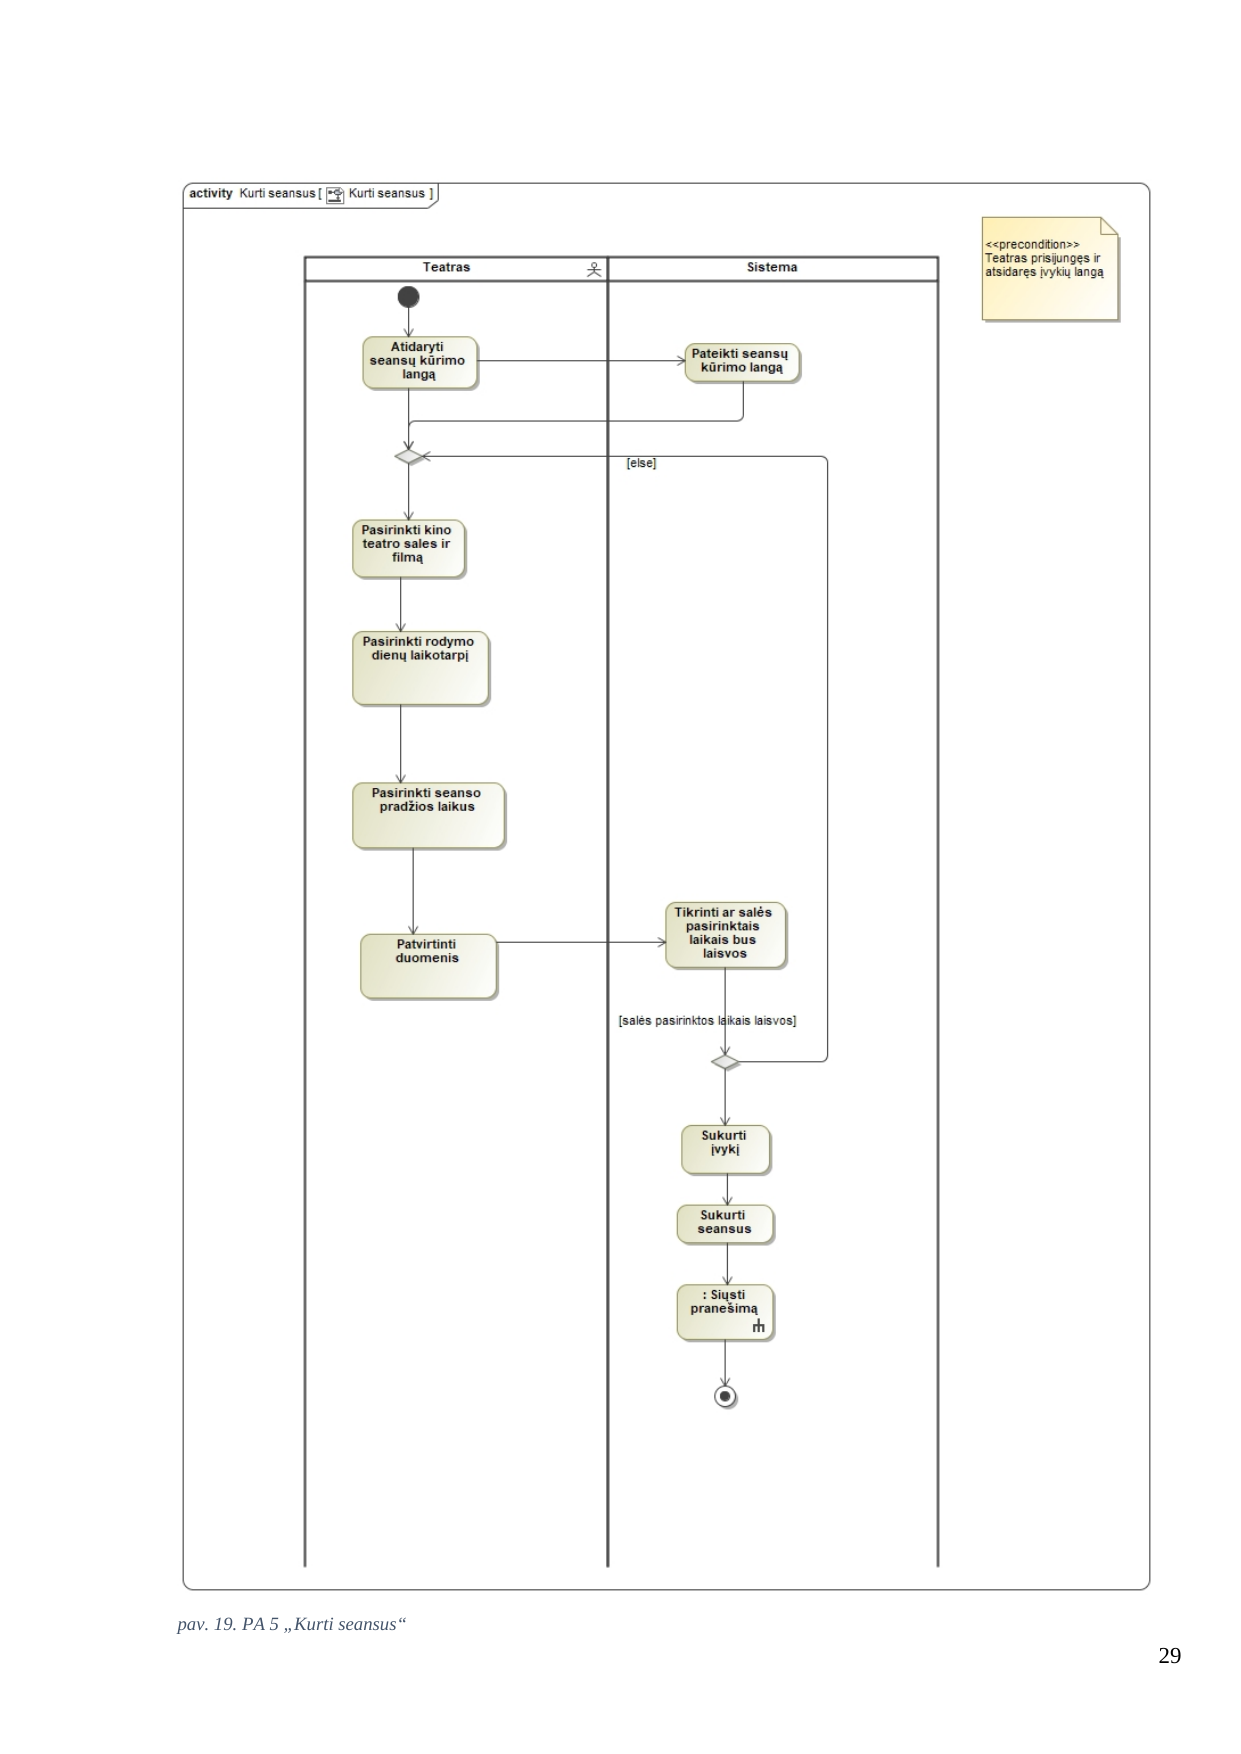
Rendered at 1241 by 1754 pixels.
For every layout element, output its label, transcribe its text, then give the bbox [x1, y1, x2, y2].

picture [177, 177, 1155, 1595]
text pav. 19. PA 5 „Kurti seansus“ [177, 1613, 1181, 1634]
